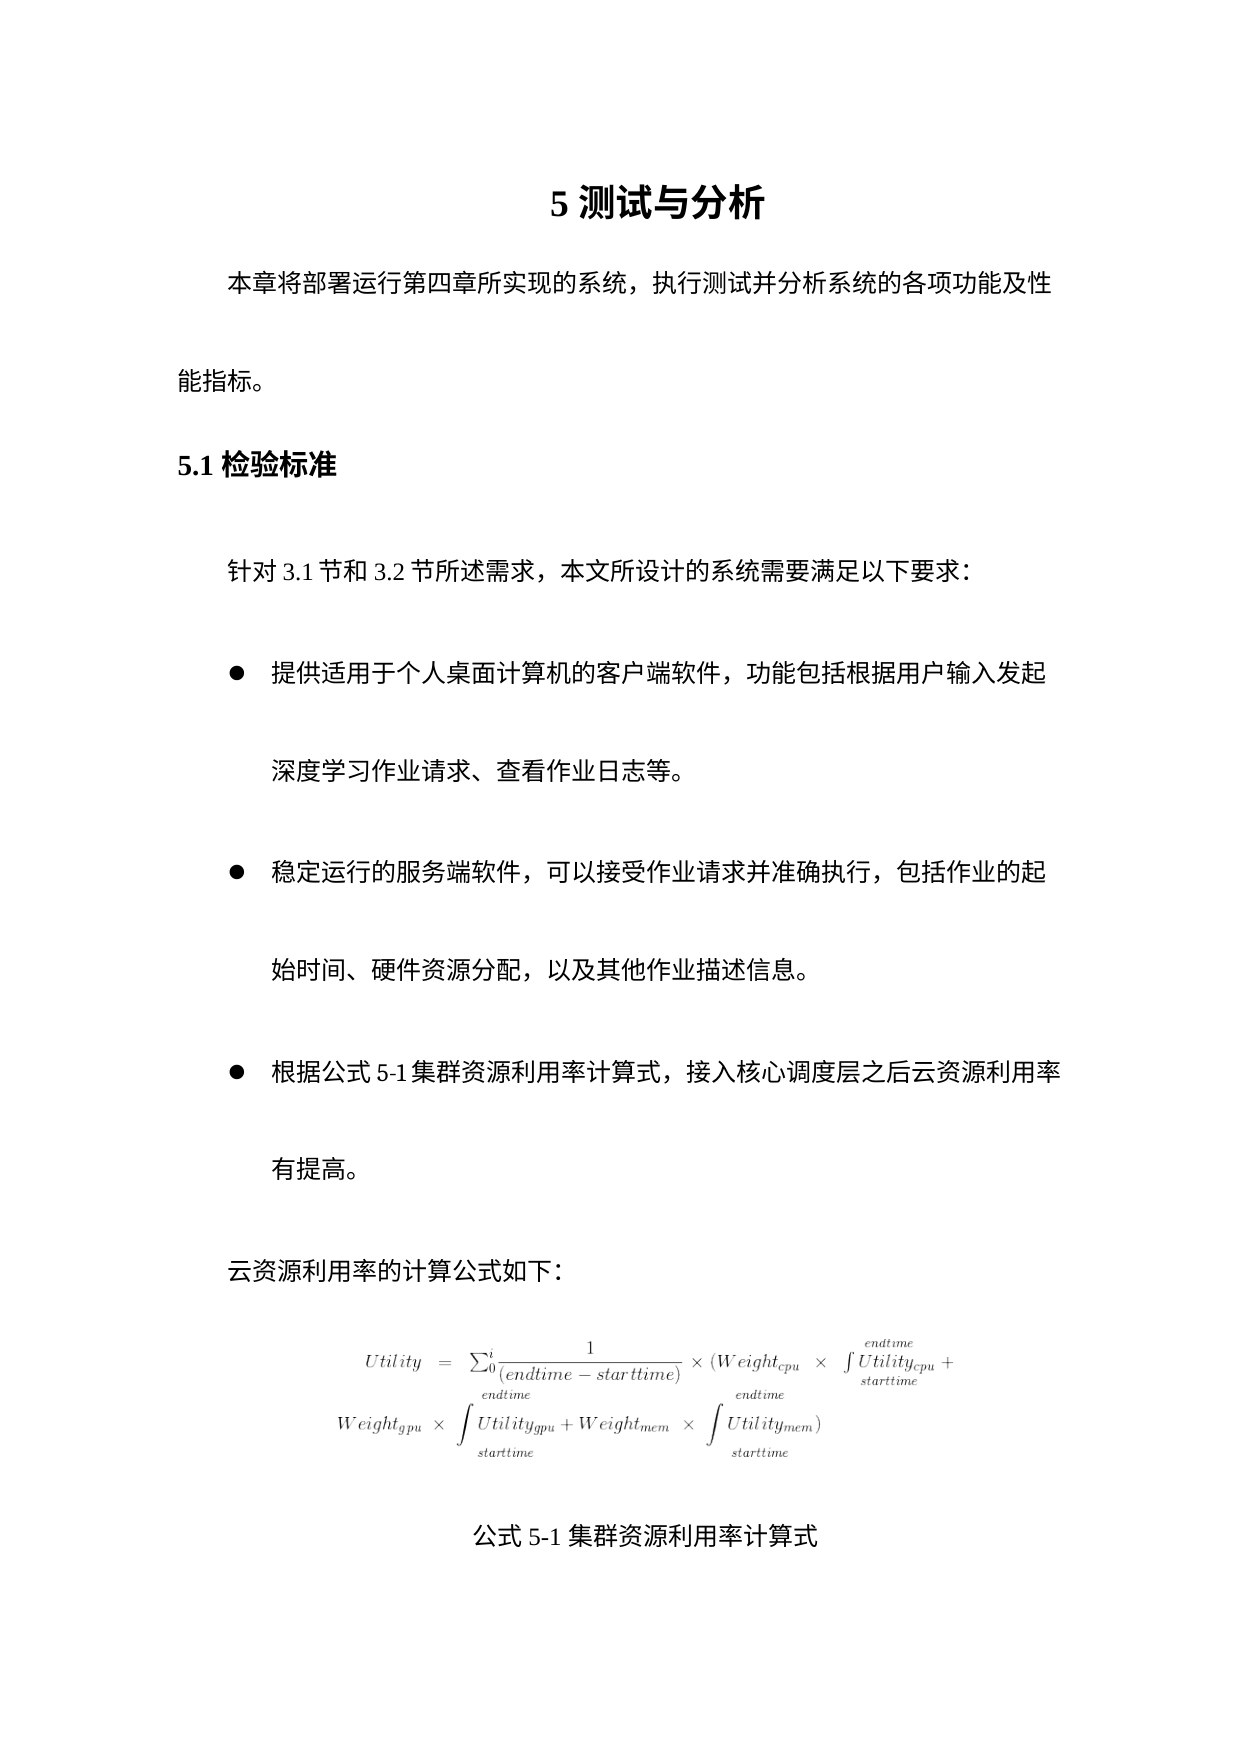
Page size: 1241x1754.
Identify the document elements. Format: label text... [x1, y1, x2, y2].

list 根据公式 5-1 集群资源利用率计算式，接入核心调度层之后云资源利用率有提高。 [227, 1038, 1063, 1200]
list 提供适用于个人桌面计算机的客户端软件，功能包括根据用户输入发起深度学习作业请求、查看作业日志等。 [227, 639, 1063, 802]
subtitle 5 测试与分析 [177, 168, 1063, 233]
text 云资源利用率的计算公式如下： [177, 1237, 1063, 1302]
text 本章将部署运行第四章所实现的系统，执行测试并分析系统的各项功能及性能指标。 [177, 249, 1063, 412]
text 公式 5-1 集群资源利用率计算式 [177, 1502, 1063, 1567]
list 稳定运行的服务端软件，可以接受作业请求并准确执行，包括作业的起始时间、硬件资源分配，以及其他作业描述信息。 [227, 838, 1063, 1001]
text 针对3.1节和3.2节所述需求，本文所设计的系统需要满足以下要求： [177, 537, 1063, 602]
subtitle 5.1 检验标准 [177, 430, 1063, 495]
picture [337, 1339, 954, 1457]
